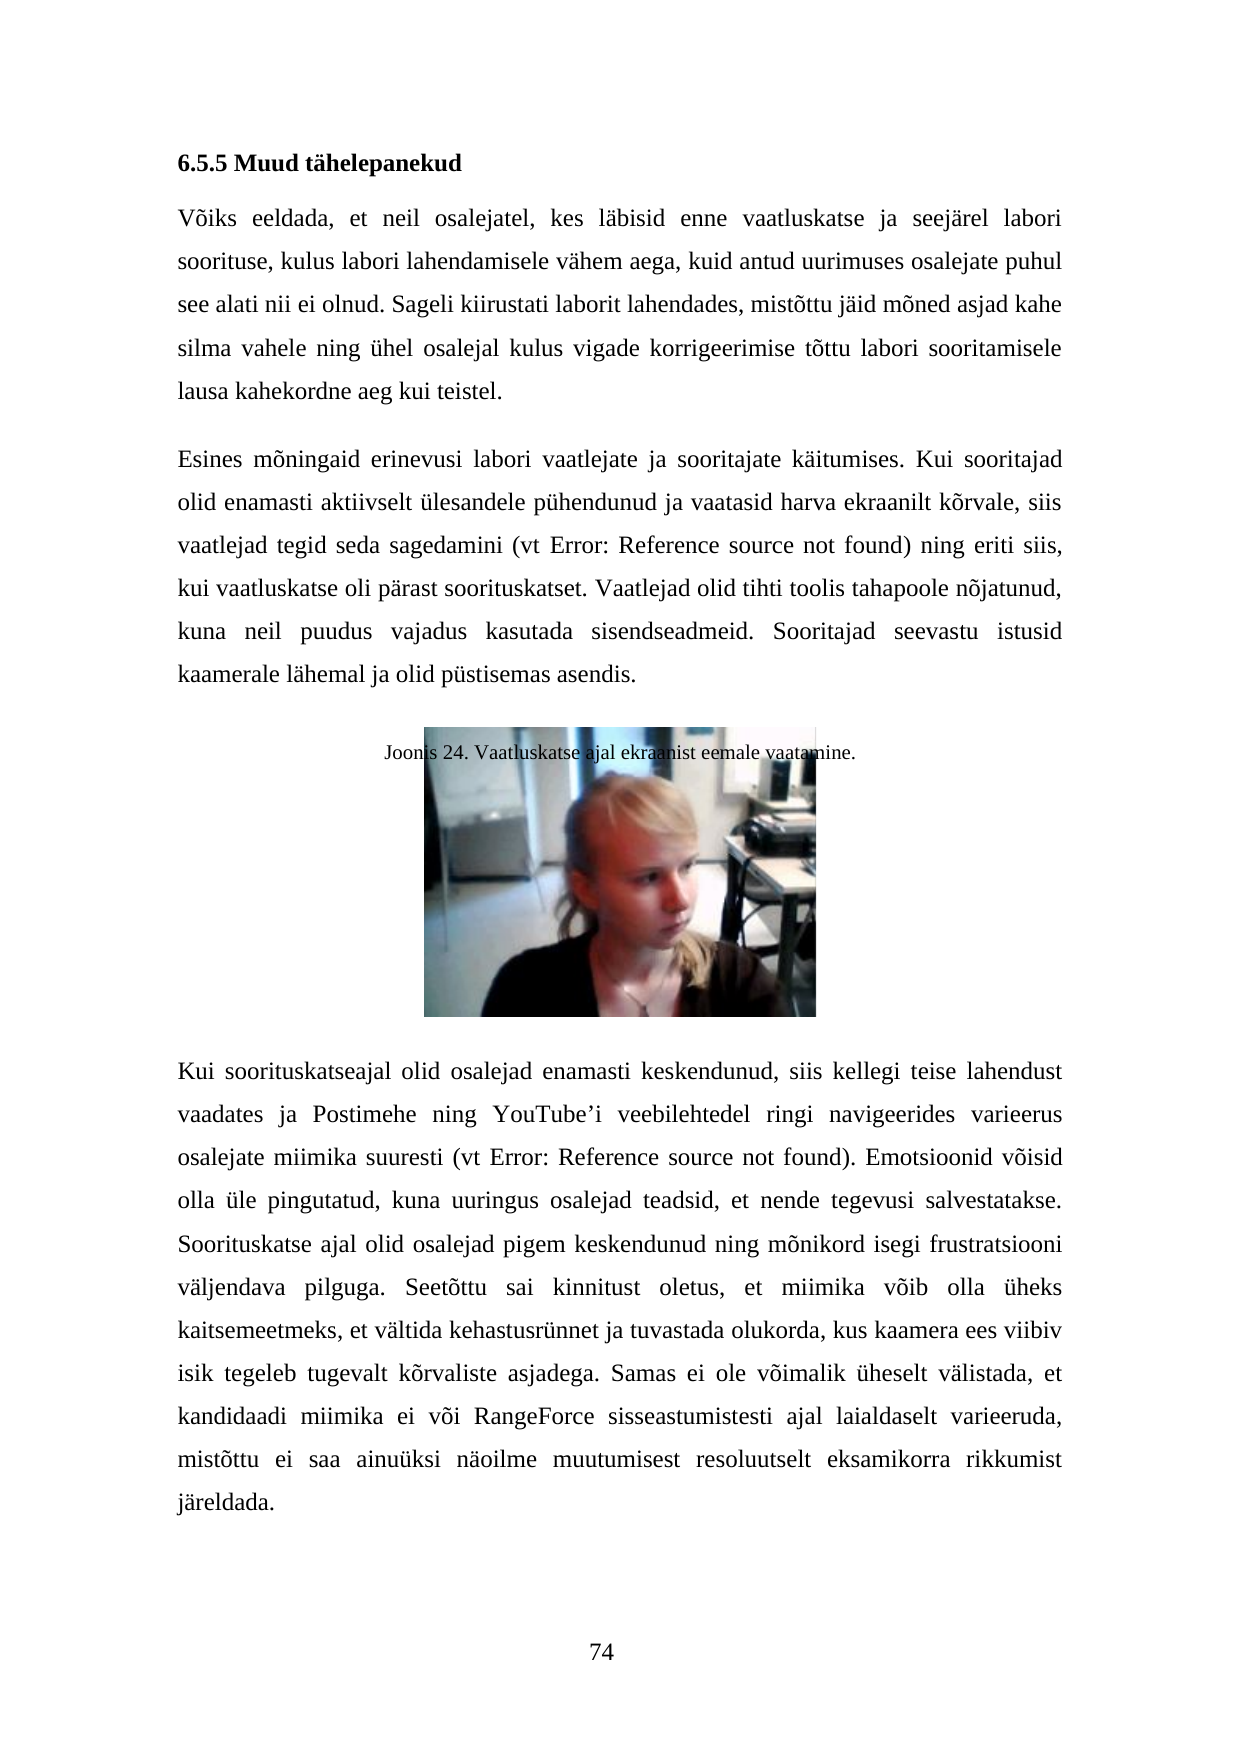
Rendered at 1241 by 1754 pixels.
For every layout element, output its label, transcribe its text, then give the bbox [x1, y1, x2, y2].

picture [424, 727, 817, 740]
text Esines mõningaid erinevusi labori vaatlejate ja sooritajate käitumises. Kui sooritajad olid enamasti aktiivselt ülesandele pühendunud ja vaatasid harva ekraanilt kõrvale, siis vaatlejad tegid seda sagedamini (vt Joonis 23) ning eriti siis, kui vaatluskatse oli pärast soorituskatset. Vaatlejad olid tihti toolis tahapoole nõjatunud, kuna neil puudus vajadus kasutada sisendseadmeid. Sooritajad seevastu istusid kaamerale lähemal ja olid püstisemas asendis. [177, 444, 1063, 688]
text Joonis 24. Vaatluskatse ajal ekraanist eemale vaatamine. [384, 740, 856, 764]
subtitle Muud tähelepanekud [177, 148, 1063, 176]
text Võiks eeldada, et neil osalejatel, kes läbisid enne vaatluskatse ja seejärel labori soorituse, kulus labori lahendamisele vähem aega, kuid antud uurimuses osalejate puhul see alati nii ei olnud. Sageli kiirustati laborit lahendades, mistõttu jäid mõned asjad kahe silma vahele ning ühel osalejal kulus vigade korrigeerimise tõttu labori sooritamisele lausa kahekordne aeg kui teistel. [177, 203, 1063, 404]
picture [424, 764, 817, 1017]
text Kui soorituskatseajal olid osalejad enamasti keskendunud, siis kellegi teise lahendust vaadates ja Postimehe ning YouTube’i veebilehtedel ringi navigeerides varieerus osalejate miimika suuresti (vt Joonis 25). Emotsioonid võisid olla üle pingutatud, kuna uuringus osalejad teadsid, et nende tegevusi salvestatakse. Soorituskatse ajal olid osalejad pigem keskendunud ning mõnikord isegi frustratsiooni väljendava pilguga. Seetõttu sai kinnitust oletus, et miimika võib olla üheks kaitsemeetmeks, et vältida kehastusrünnet ja tuvastada olukorda, kus kaamera ees viibiv isik tegeleb tugevalt kõrvaliste asjadega. Samas ei ole võimalik üheselt välistada, et kandidaadi miimika ei või RangeForce sisseastumistesti ajal laialdaselt varieeruda, mistõttu ei saa ainuüksi näoilme muutumisest resoluutselt eksamikorra rikkumist järeldada. [177, 728, 1063, 1516]
